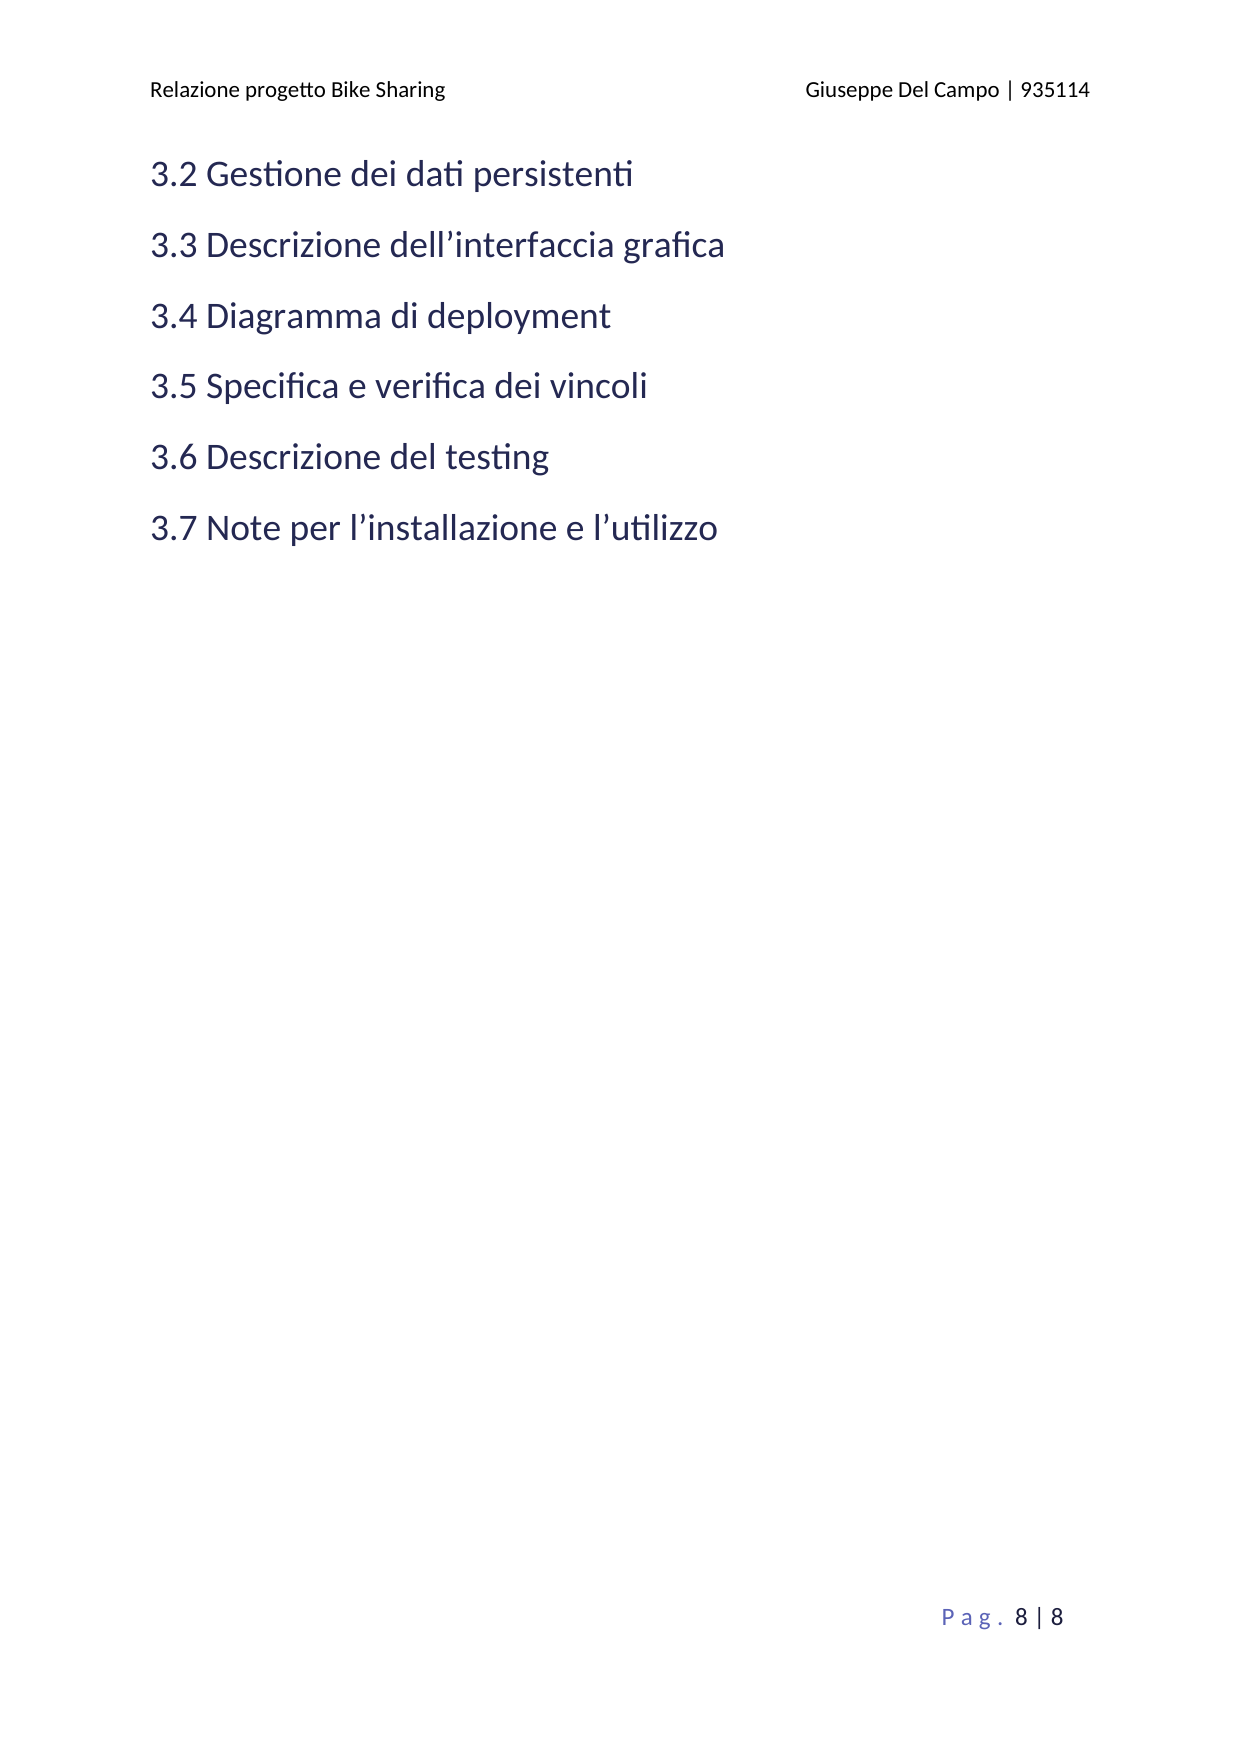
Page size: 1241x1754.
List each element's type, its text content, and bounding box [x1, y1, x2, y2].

subtitle 3.6 Descrizione del testing [150, 433, 1090, 479]
subtitle 3.2 Gestione dei dati persistenti [150, 150, 1090, 196]
subtitle 3.3 Descrizione dell’interfaccia grafica [150, 221, 1090, 267]
subtitle 3.4 Diagramma di deployment [150, 292, 1090, 337]
subtitle 3.7 Note per l’installazione e l’utilizzo [150, 504, 1090, 550]
subtitle 3.5 Specifica e verifica dei vincoli [150, 362, 1090, 408]
